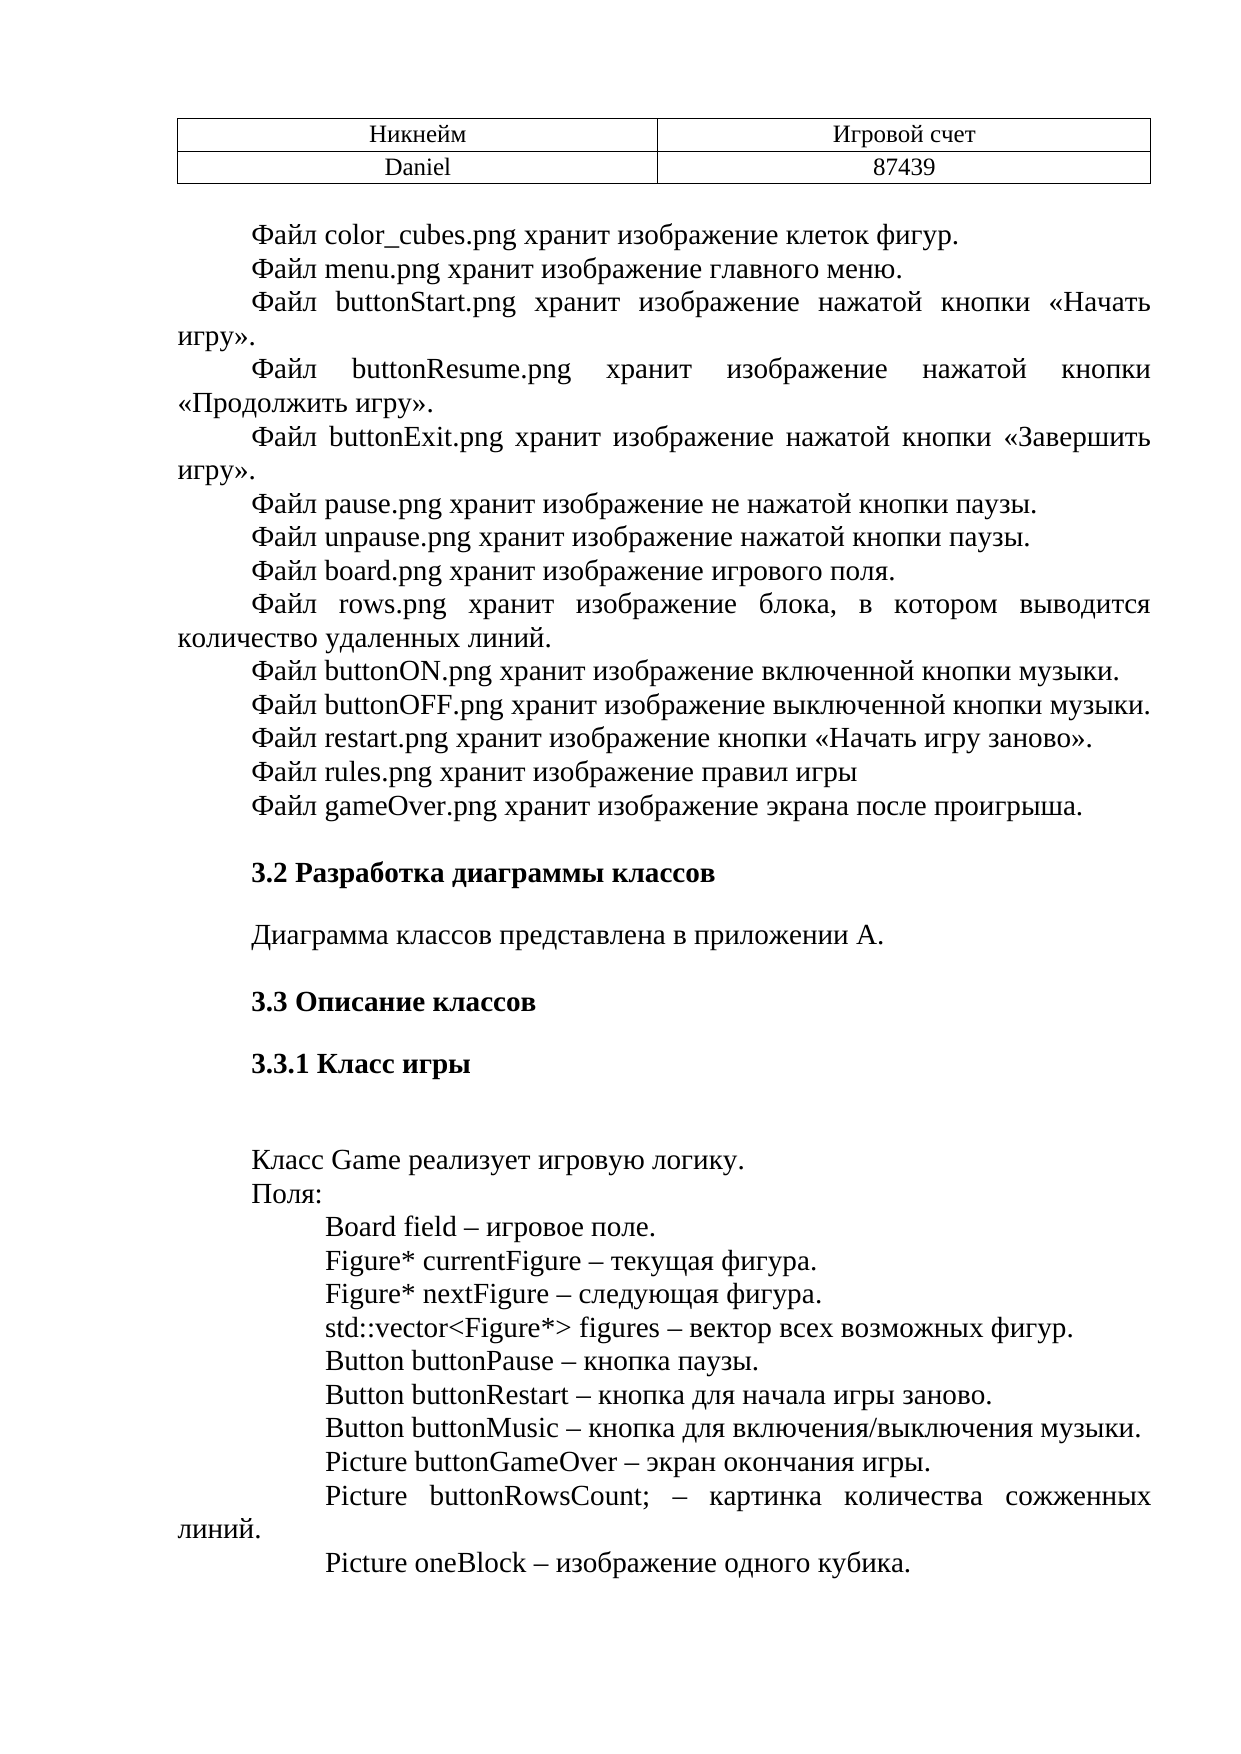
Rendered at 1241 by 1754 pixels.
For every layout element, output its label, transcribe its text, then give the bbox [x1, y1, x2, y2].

text Figure* currentFigure – текущая фигура. [148, 1243, 1152, 1276]
text Файл gameOver.png хранит изображение экрана после проигрыша. [177, 788, 1152, 821]
text Поля: [177, 1176, 1152, 1209]
text Файл buttonOFF.png хранит изображение выключенной кнопки музыки. [177, 687, 1152, 721]
text Диаграмма классов представлена в приложении А. [177, 917, 1152, 951]
text Button buttonMusic – кнопка для включения/выключения музыки. [148, 1411, 1152, 1444]
text Файл unpause.png хранит изображение нажатой кнопки паузы. [177, 519, 1152, 553]
text Файл menu.png хранит изображение главного меню. [177, 251, 1152, 284]
subtitle 3.3 Описание классов [251, 984, 1152, 1018]
text Файл buttonStart.png хранит изображение нажатой кнопки «Начать игру». [177, 284, 1152, 352]
text Файл buttonResume.png хранит изображение нажатой кнопки «Продолжить игру». [177, 352, 1152, 419]
table_header Игровой счет [658, 119, 1150, 151]
text Класс Game реализует игровую логику. [177, 1142, 1152, 1176]
text Файл buttonExit.png хранит изображение нажатой кнопки «Завершить игру». [177, 419, 1152, 486]
text Файл rules.png хранит изображение правил игры [177, 754, 1152, 788]
text Файл rows.png хранит изображение блока, в котором выводится количество удаленных линий. [177, 586, 1152, 653]
table_header Никнейм [178, 119, 657, 151]
subtitle 3.2 Разработка диаграммы классов [251, 855, 1152, 888]
text Файл buttonON.png хранит изображение включенной кнопки музыки. [177, 653, 1152, 687]
table_cell Daniel [178, 152, 657, 183]
text std::vector<Figure*> figures – вектор всех возможных фигур. [148, 1310, 1152, 1343]
text Picture oneBlock – изображение одного кубика. [148, 1545, 1152, 1578]
text Button buttonPause – кнопка паузы. [148, 1343, 1152, 1377]
text Board field – игровое поле. [148, 1209, 1152, 1243]
text Файл board.png хранит изображение игрового поля. [177, 553, 1152, 586]
text Picture buttonGameOver – экран окончания игры. [148, 1444, 1152, 1478]
text Button buttonRestart – кнопка для начала игры заново. [148, 1377, 1152, 1411]
subtitle 3.3.1 Класс игры [251, 1046, 1152, 1080]
text Файл pause.png хранит изображение не нажатой кнопки паузы. [177, 486, 1152, 519]
text Файл color_cubes.png хранит изображение клеток фигур. [177, 217, 1152, 251]
text Picture buttonRowsCount; – картинка количества сожженных линий. [177, 1478, 1152, 1545]
text Figure* nextFigure – следующая фигура. [148, 1276, 1152, 1310]
table_cell 87439 [658, 152, 1150, 183]
text Файл restart.png хранит изображение кнопки «Начать игру заново». [177, 721, 1152, 754]
